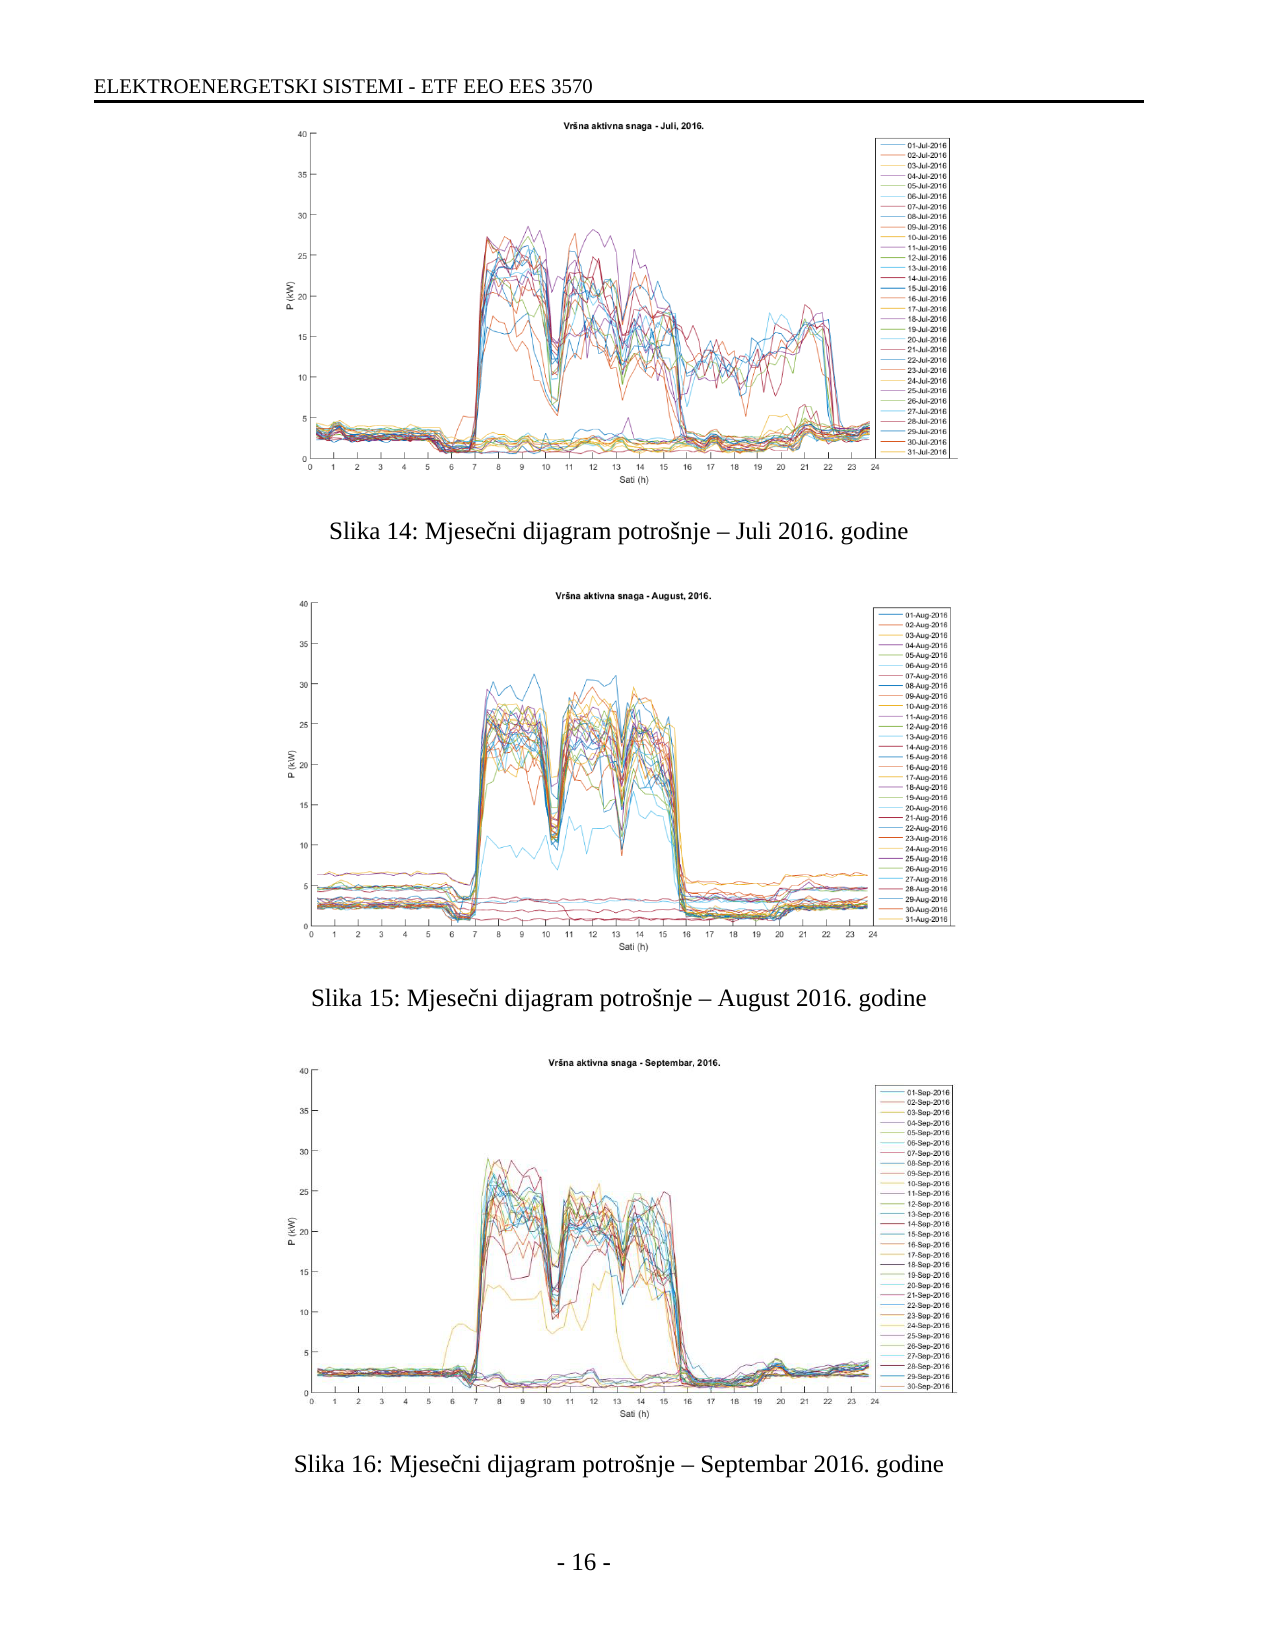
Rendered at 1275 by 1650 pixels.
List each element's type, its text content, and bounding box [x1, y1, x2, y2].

text Slika 15: Mjesečni dijagram potrošnje – August 2016. godine [94, 983, 1144, 1012]
picture [201, 103, 1037, 502]
text Slika 14: Mjesečni dijagram potrošnje – Juli 2016. godine [94, 516, 1144, 544]
text Slika 16: Mjesečni dijagram potrošnje – Septembar 2016. godine [94, 1449, 1144, 1478]
picture [203, 573, 1034, 969]
